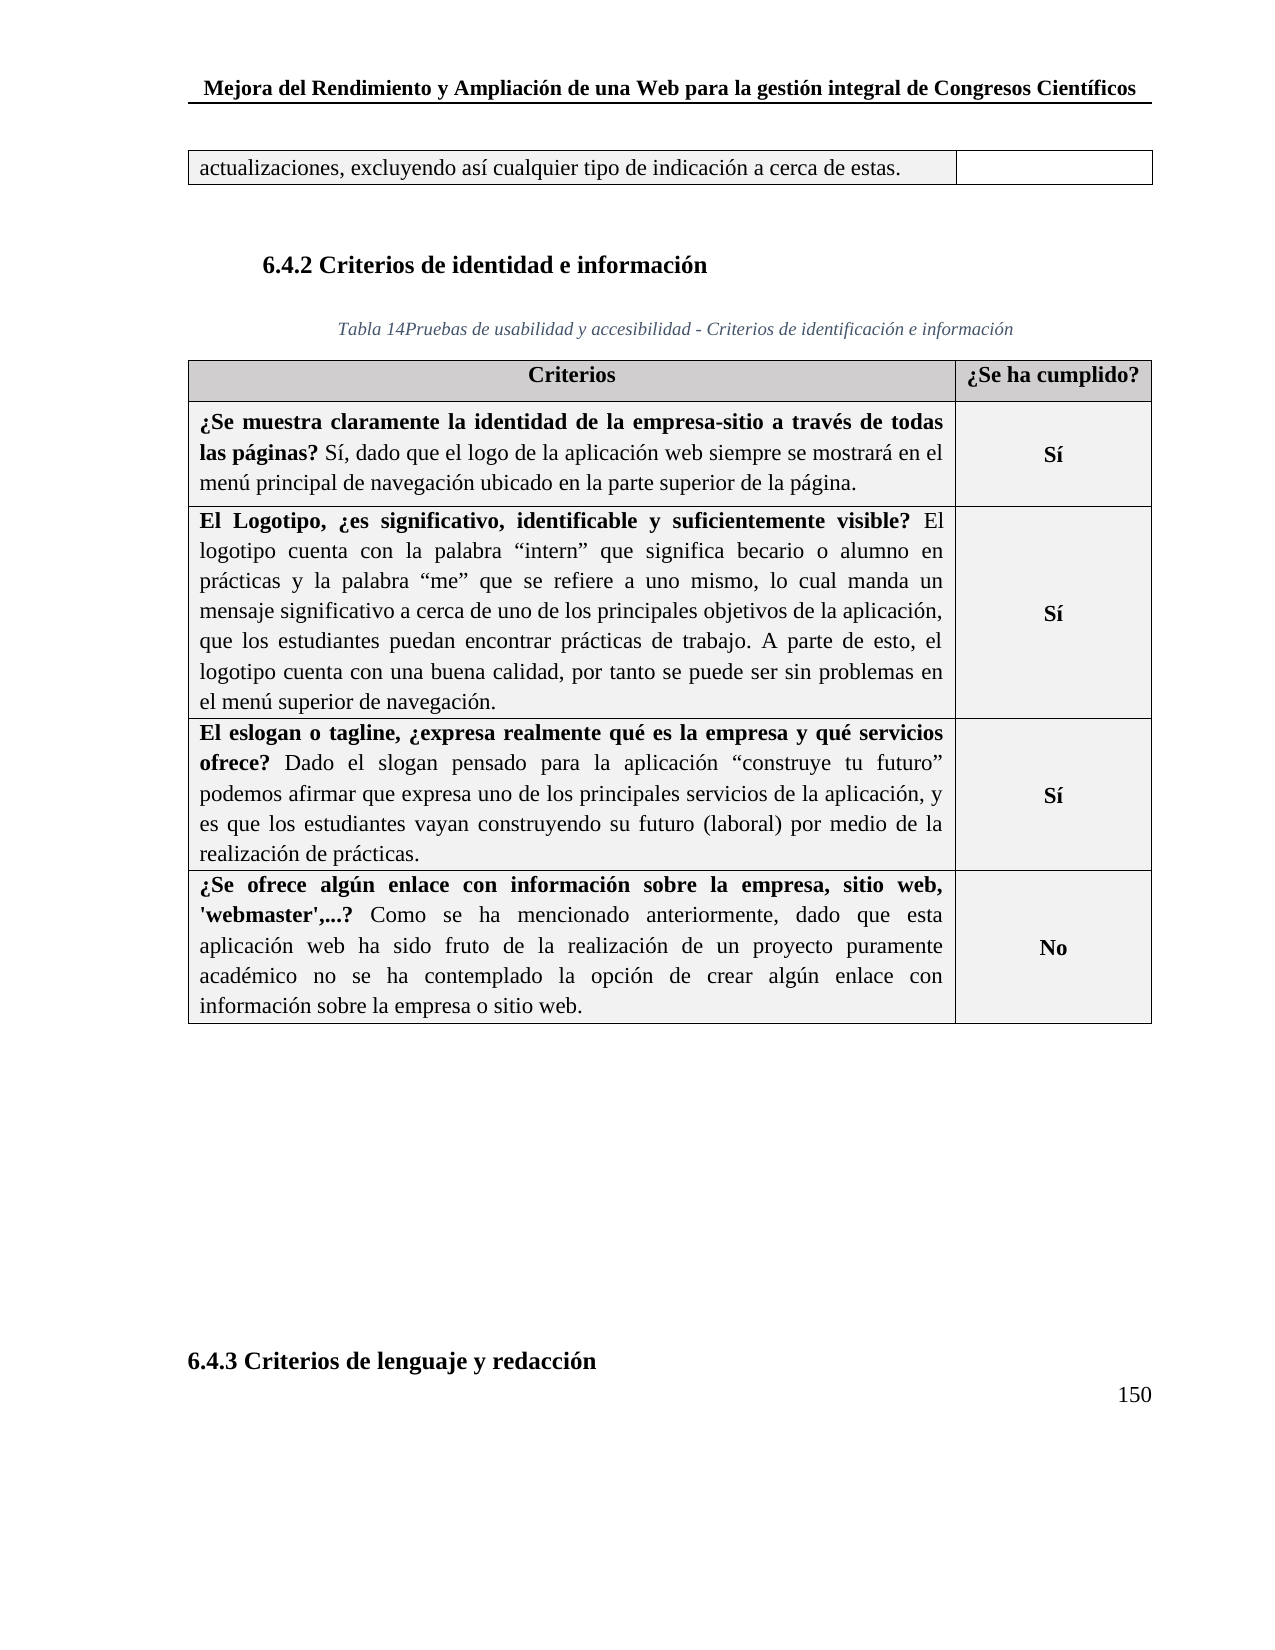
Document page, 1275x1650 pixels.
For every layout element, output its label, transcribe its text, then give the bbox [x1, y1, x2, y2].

table_cell ¿Se ofrece algún enlace con información sobre la empresa, sitio web, 'webmaster',...? Como se ha mencionado anteriormente, dado que esta aplicación web ha sido fruto de la realización de un proyecto puramente académico no se ha contemplado la opción de crear algún enlace con información sobre la empresa o sitio web. [189, 871, 955, 1022]
table_header Criterios [189, 361, 955, 401]
table_cell Sí [956, 402, 1151, 506]
table_cell Sí [956, 719, 1151, 870]
subtitle 6.4.3 Criterios de lenguaje y redacción [187, 1346, 1152, 1374]
table_header ¿Se ha cumplido? [956, 361, 1151, 401]
subtitle 6.4.2 Criterios de identidad e información [187, 250, 1152, 278]
table_cell ¿Se muestra claramente la identidad de la empresa-sitio a través de todas las páginas? Sí, dado que el logo de la aplicación web siempre se mostrará en el menú principal de navegación ubicado en la parte superior de la página. [189, 402, 955, 506]
table_cell El eslogan o tagline, ¿expresa realmente qué es la empresa y qué servicios ofrece? Dado el slogan pensado para la aplicación “construye tu futuro” podemos afirmar que expresa uno de los principales servicios de la aplicación, y es que los estudiantes vayan construyendo su futuro (laboral) por medio de la realización de prácticas. [189, 719, 955, 870]
text Tabla 14Pruebas de usabilidad y accesibilidad - Criterios de identificación e información [262, 318, 1152, 339]
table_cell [189, 151, 956, 184]
table_cell Sí [956, 507, 1151, 718]
table_cell No [957, 151, 1152, 184]
table_cell El Logotipo, ¿es significativo, identificable y suficientemente visible? El logotipo cuenta con la palabra “intern” que significa becario o alumno en prácticas y la palabra “me” que se refiere a uno mismo, lo cual manda un mensaje significativo a cerca de uno de los principales objetivos de la aplicación, que los estudiantes puedan encontrar prácticas de trabajo. A parte de esto, el logotipo cuenta con una buena calidad, por tanto se puede ser sin problemas en el menú superior de navegación. [189, 507, 955, 718]
table_cell No [956, 871, 1151, 1022]
